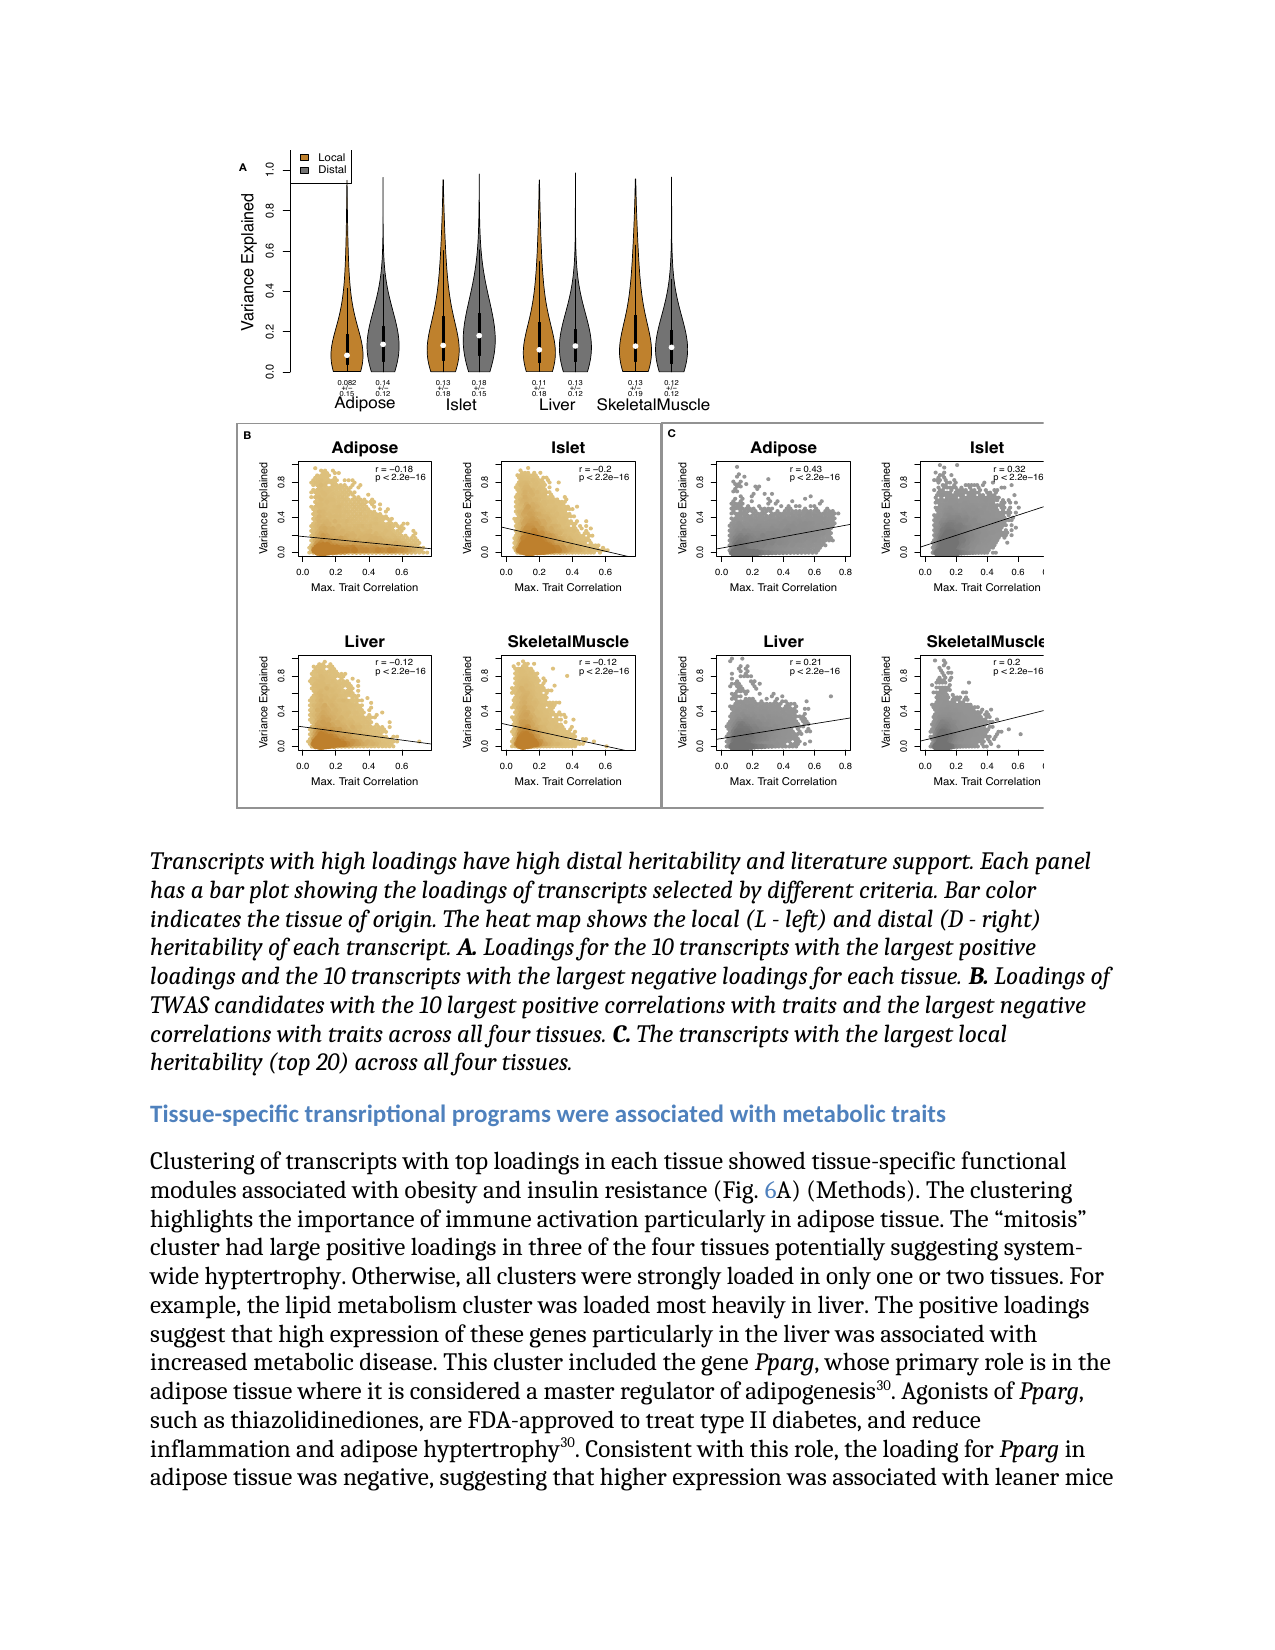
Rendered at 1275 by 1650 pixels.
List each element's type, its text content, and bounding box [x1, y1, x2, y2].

text Transcripts with high loadings have high distal heritability and literature support. Each panel has a bar plot showing the loadings of transcripts selected by different criteria. Bar color indicates the tissue of origin. The heat map shows the local (L - left) and distal (D - right) heritability of each transcript. A. Loadings for the 10 transcripts with the largest positive loadings and the 10 transcripts with the largest negative loadings for each tissue. B. Loadings of TWAS candidates with the 10 largest positive correlations with traits and the largest negative correlations with traits across all four tissues. C. The transcripts with the largest local heritability (top 20) across all four tissues. [150, 847, 1125, 1077]
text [150, 1147, 1125, 1492]
subtitle Tissue-specific transriptional programs were associated with metabolic traits [150, 1098, 1125, 1128]
